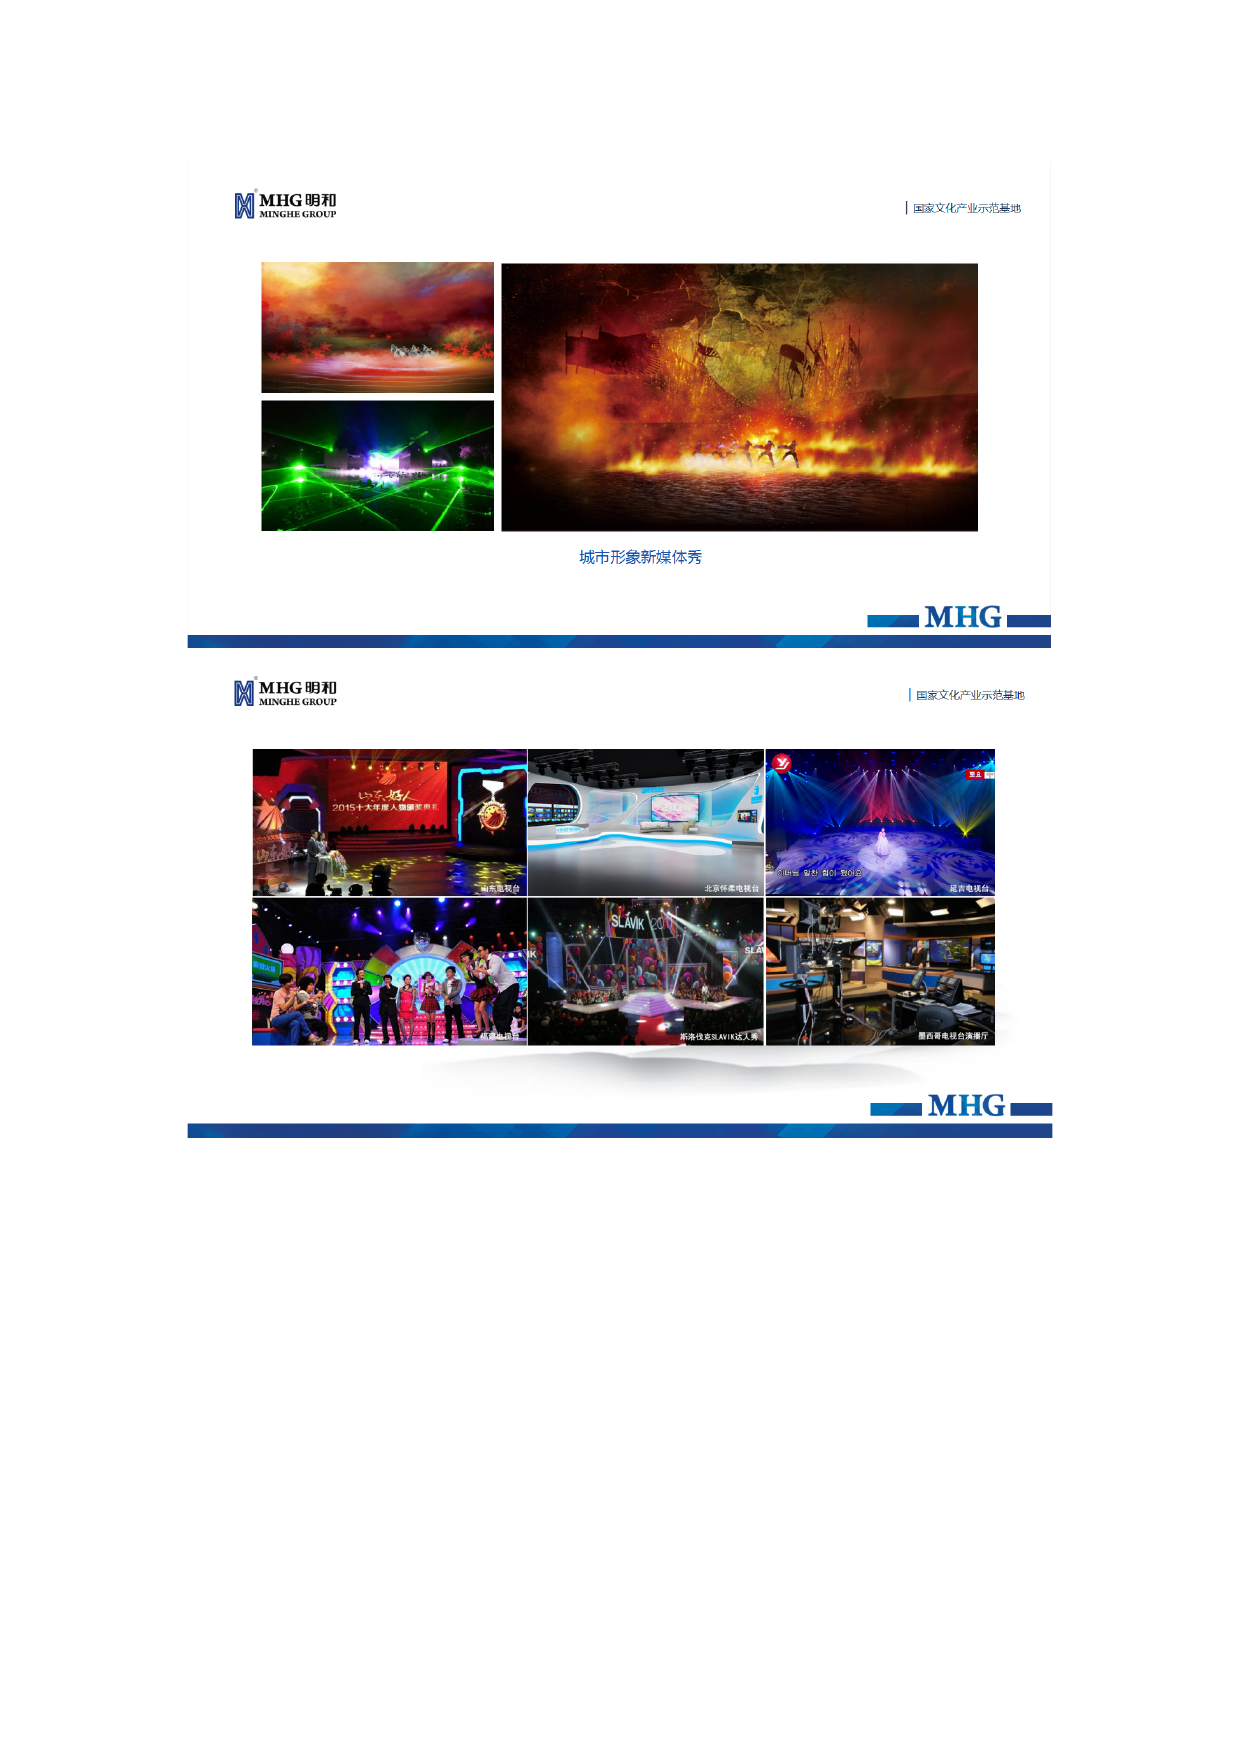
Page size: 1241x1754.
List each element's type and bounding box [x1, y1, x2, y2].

picture [187, 162, 1051, 648]
picture [187, 649, 1053, 1138]
